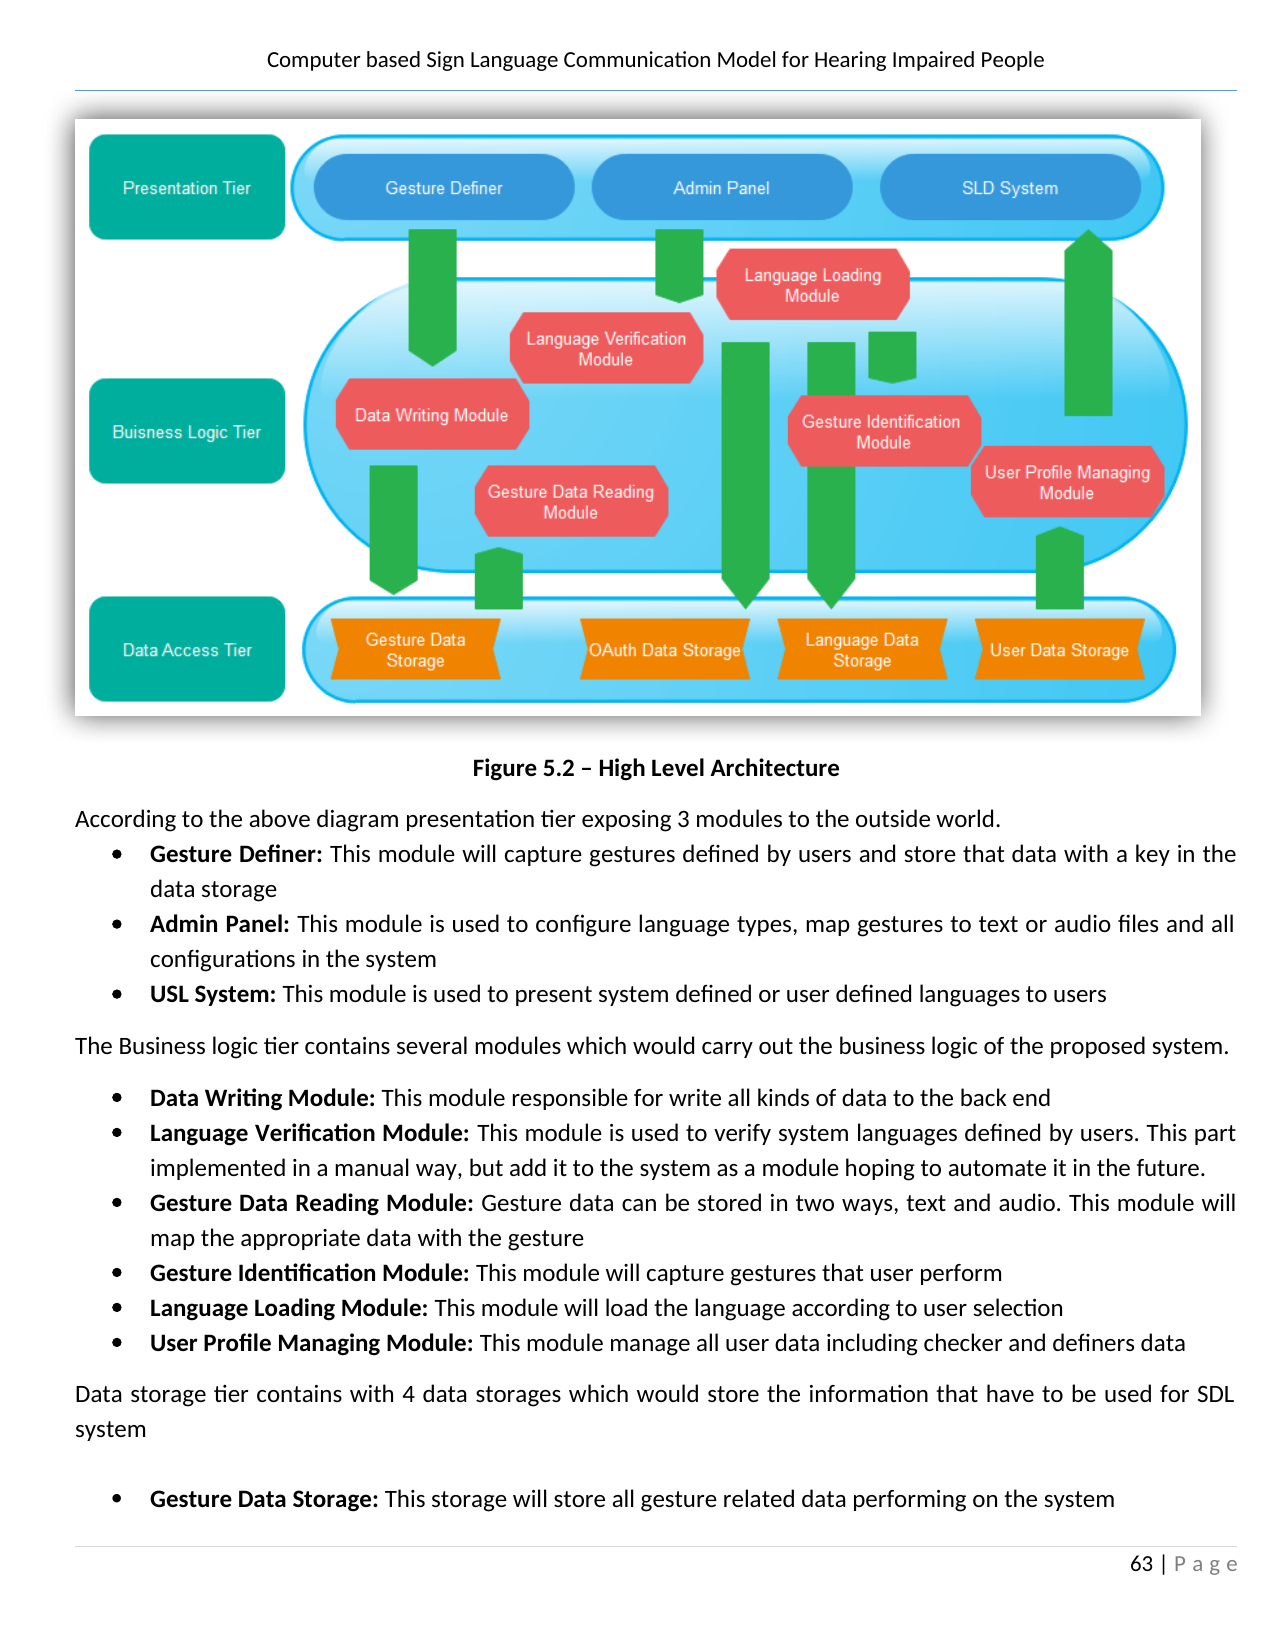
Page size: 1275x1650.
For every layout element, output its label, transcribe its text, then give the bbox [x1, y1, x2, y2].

picture [75, 119, 1201, 716]
text Data storage tier contains with 4 data storages which would store the information that have to be used for SDL system [75, 1378, 1237, 1444]
list Gesture Definer: This module will capture gestures defined by users and store that data with a key in the data storage [112, 838, 1237, 904]
list Gesture Identification Module: This module will capture gestures that user perform [112, 1257, 1237, 1287]
list USL System: This module is used to present system defined or user defined languages to users [112, 978, 1237, 1009]
text The Business logic tier contains several modules which would carry out the business logic of the proposed system. [75, 1030, 1237, 1061]
list Language Verification Module: This module is used to verify system languages defined by users. This part implemented in a manual way, but add it to the system as a module hoping to automate it in the future. [112, 1117, 1237, 1182]
list User Profile Managing Module: This module manage all user data including checker and definers data [112, 1327, 1237, 1357]
table_cell Language Definer [75, 119, 1218, 733]
text According to the above diagram presentation tier exposing 3 modules to the outside world. [75, 803, 1237, 834]
list Language Loading Module: This module will load the language according to user selection [112, 1292, 1237, 1322]
list Admin Panel: This module is used to configure language types, map gestures to text or audio files and all configurations in the system [112, 908, 1237, 974]
list Data Writing Module: This module responsible for write all kinds of data to the back end [112, 1082, 1237, 1112]
list Gesture Data Reading Module: Gesture data can be stored in two ways, text and audio. This module will map the appropriate data with the gesture [112, 1187, 1237, 1252]
list Gesture Data Storage: This storage will store all gesture related data performing on the system [112, 1483, 1237, 1514]
